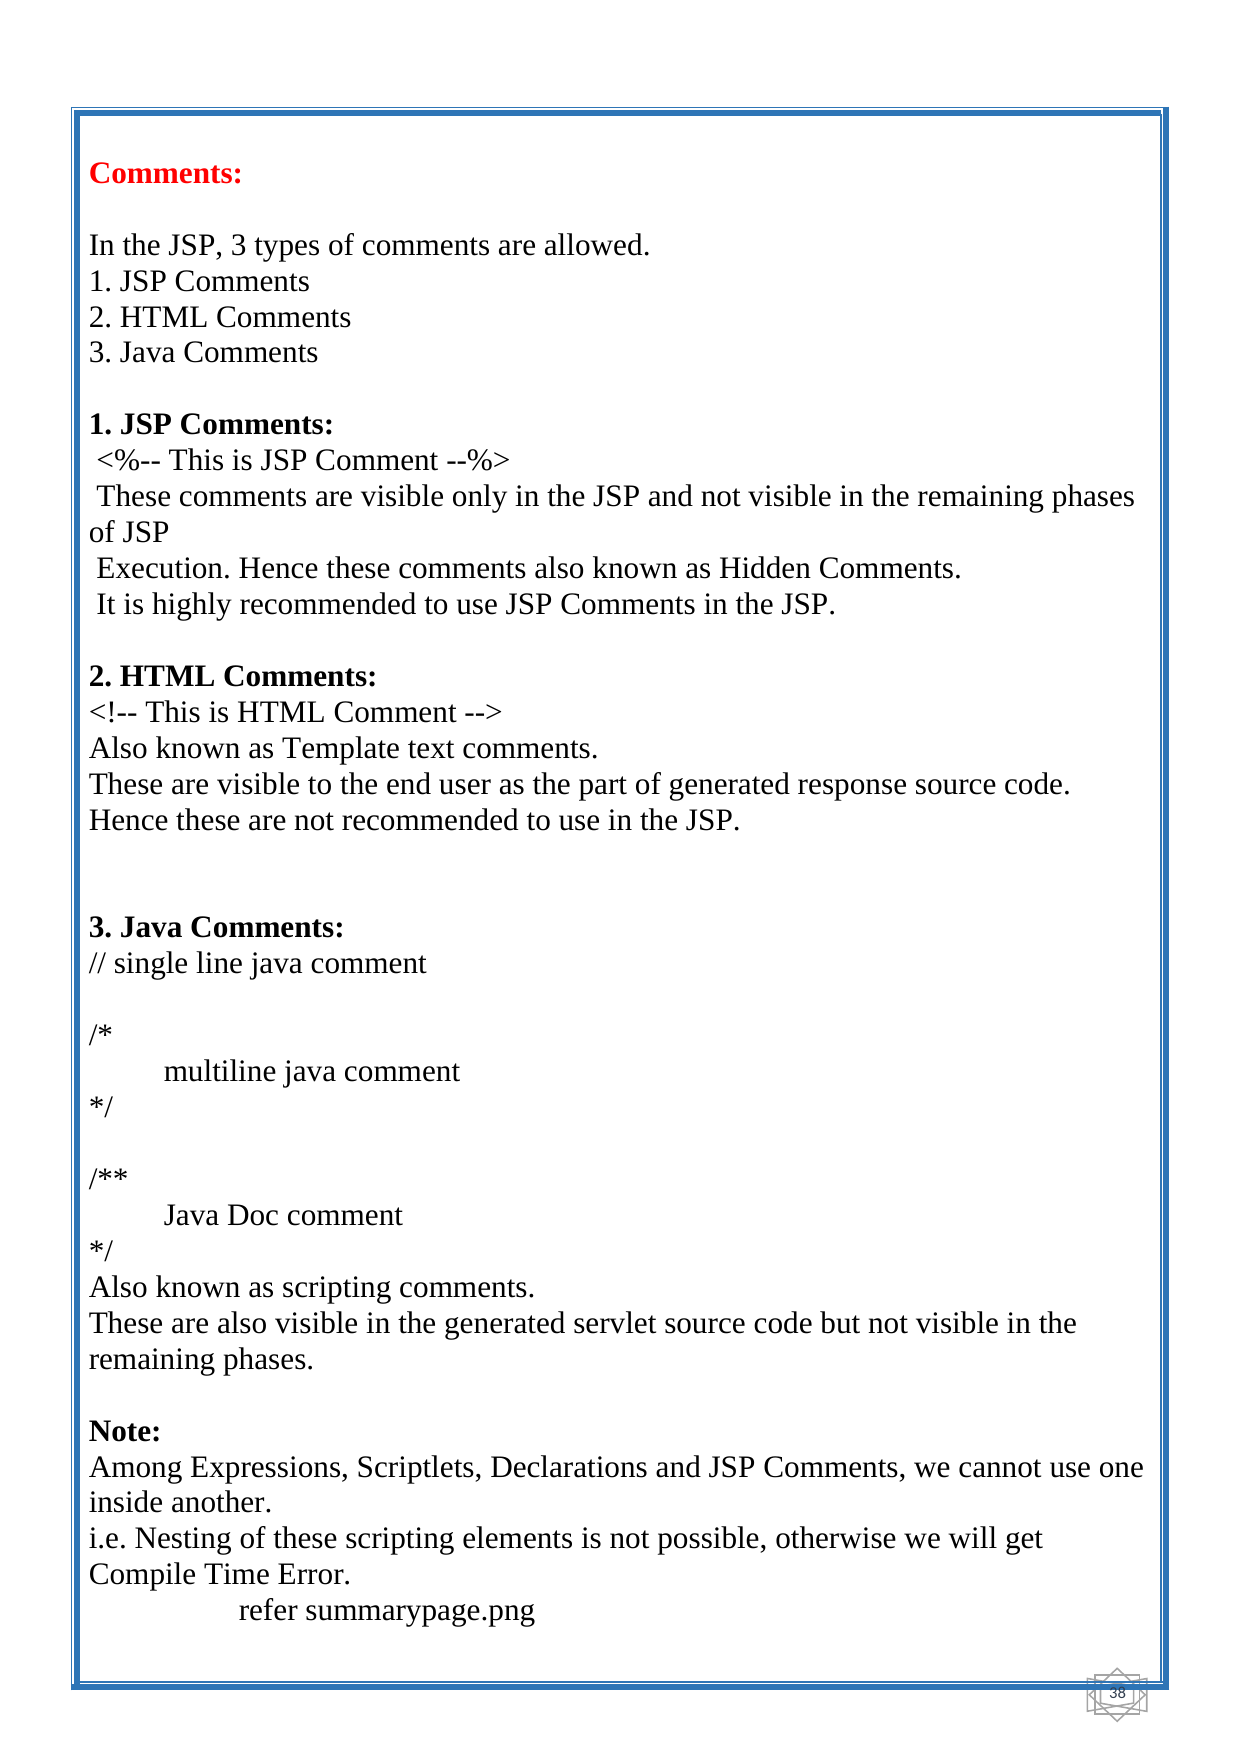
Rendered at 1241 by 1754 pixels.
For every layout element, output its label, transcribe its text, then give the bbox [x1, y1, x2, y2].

text Java Doc comment [88, 1196, 1152, 1232]
text Execution. Hence these comments also known as Hidden Comments. [88, 549, 1152, 585]
text 2. HTML Comments [88, 298, 1152, 334]
text In the JSP, 3 types of comments are allowed. [88, 226, 1152, 262]
text Hence these are not recommended to use in the JSP. [88, 801, 1152, 837]
text <%-- This is JSP Comment --%> [88, 442, 1152, 477]
text Also known as scripting comments. [88, 1268, 1152, 1304]
text 1. JSP Comments: [88, 406, 1152, 442]
text 2. HTML Comments: [88, 657, 1152, 693]
text refer summarypage.png [88, 1592, 1152, 1627]
text Note: [88, 1412, 1152, 1448]
text Comments: [88, 154, 1152, 190]
text /* [88, 1017, 1152, 1052]
text Among Expressions, Scriptlets, Declarations and JSP Comments, we cannot use one inside another. [88, 1448, 1152, 1520]
text 3. Java Comments: [88, 909, 1152, 945]
text // single line java comment [88, 945, 1152, 981]
text Also known as Template text comments. [88, 729, 1152, 765]
text */ [88, 1232, 1152, 1268]
text */ [88, 1088, 1152, 1124]
text 3. Java Comments [88, 334, 1152, 370]
text multiline java comment [88, 1052, 1152, 1088]
text These are also visible in the generated servlet source code but not visible in the remaining phases. [88, 1304, 1152, 1376]
text 1. JSP Comments [88, 262, 1152, 298]
text i.e. Nesting of these scripting elements is not possible, otherwise we will get Compile Time Error. [88, 1520, 1152, 1592]
text It is highly recommended to use JSP Comments in the JSP. [88, 585, 1152, 621]
text /** [88, 1160, 1152, 1196]
text These comments are visible only in the JSP and not visible in the remaining phases of JSP [88, 477, 1152, 549]
text These are visible to the end user as the part of generated response source code. [88, 765, 1152, 801]
text <!-- This is HTML Comment --> [88, 693, 1152, 729]
